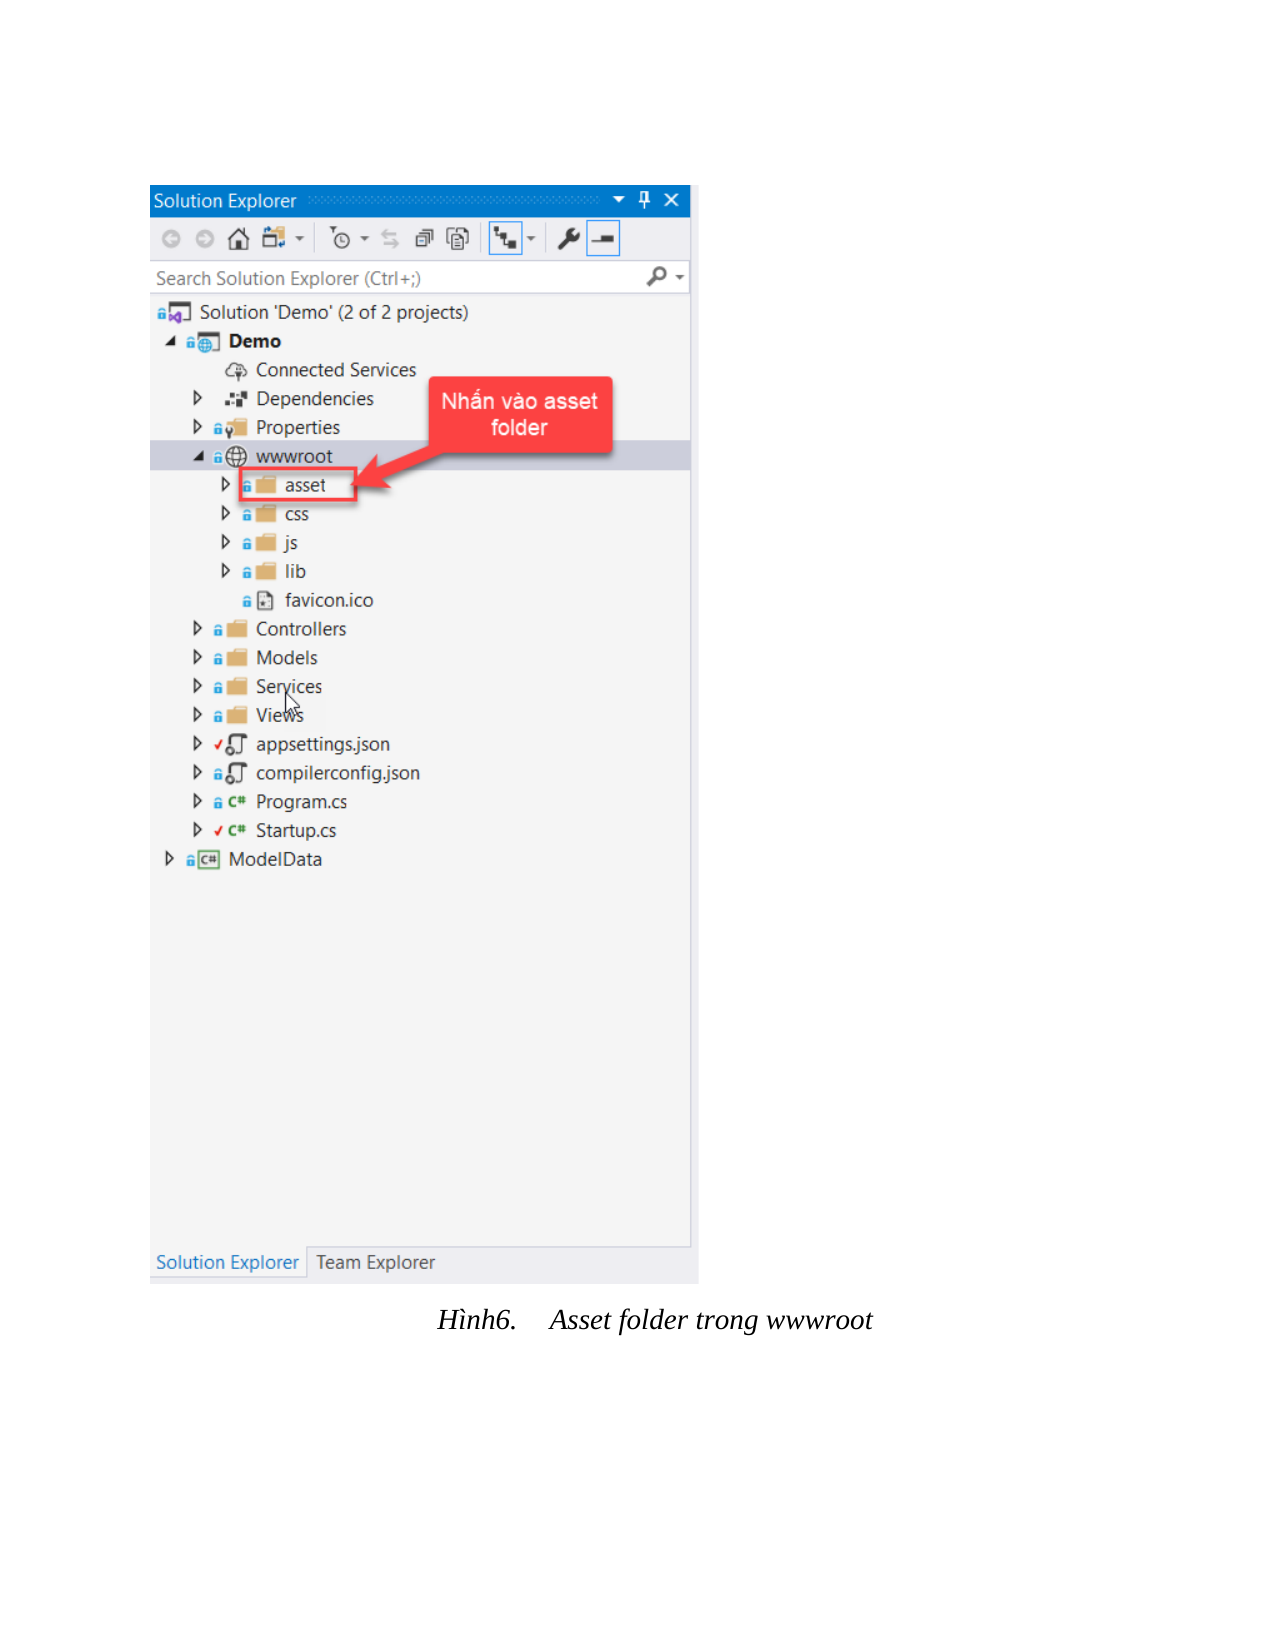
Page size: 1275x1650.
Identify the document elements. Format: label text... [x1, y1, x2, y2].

picture [150, 185, 699, 1284]
text Asset folder trong wwwroot [187, 1302, 1125, 1336]
